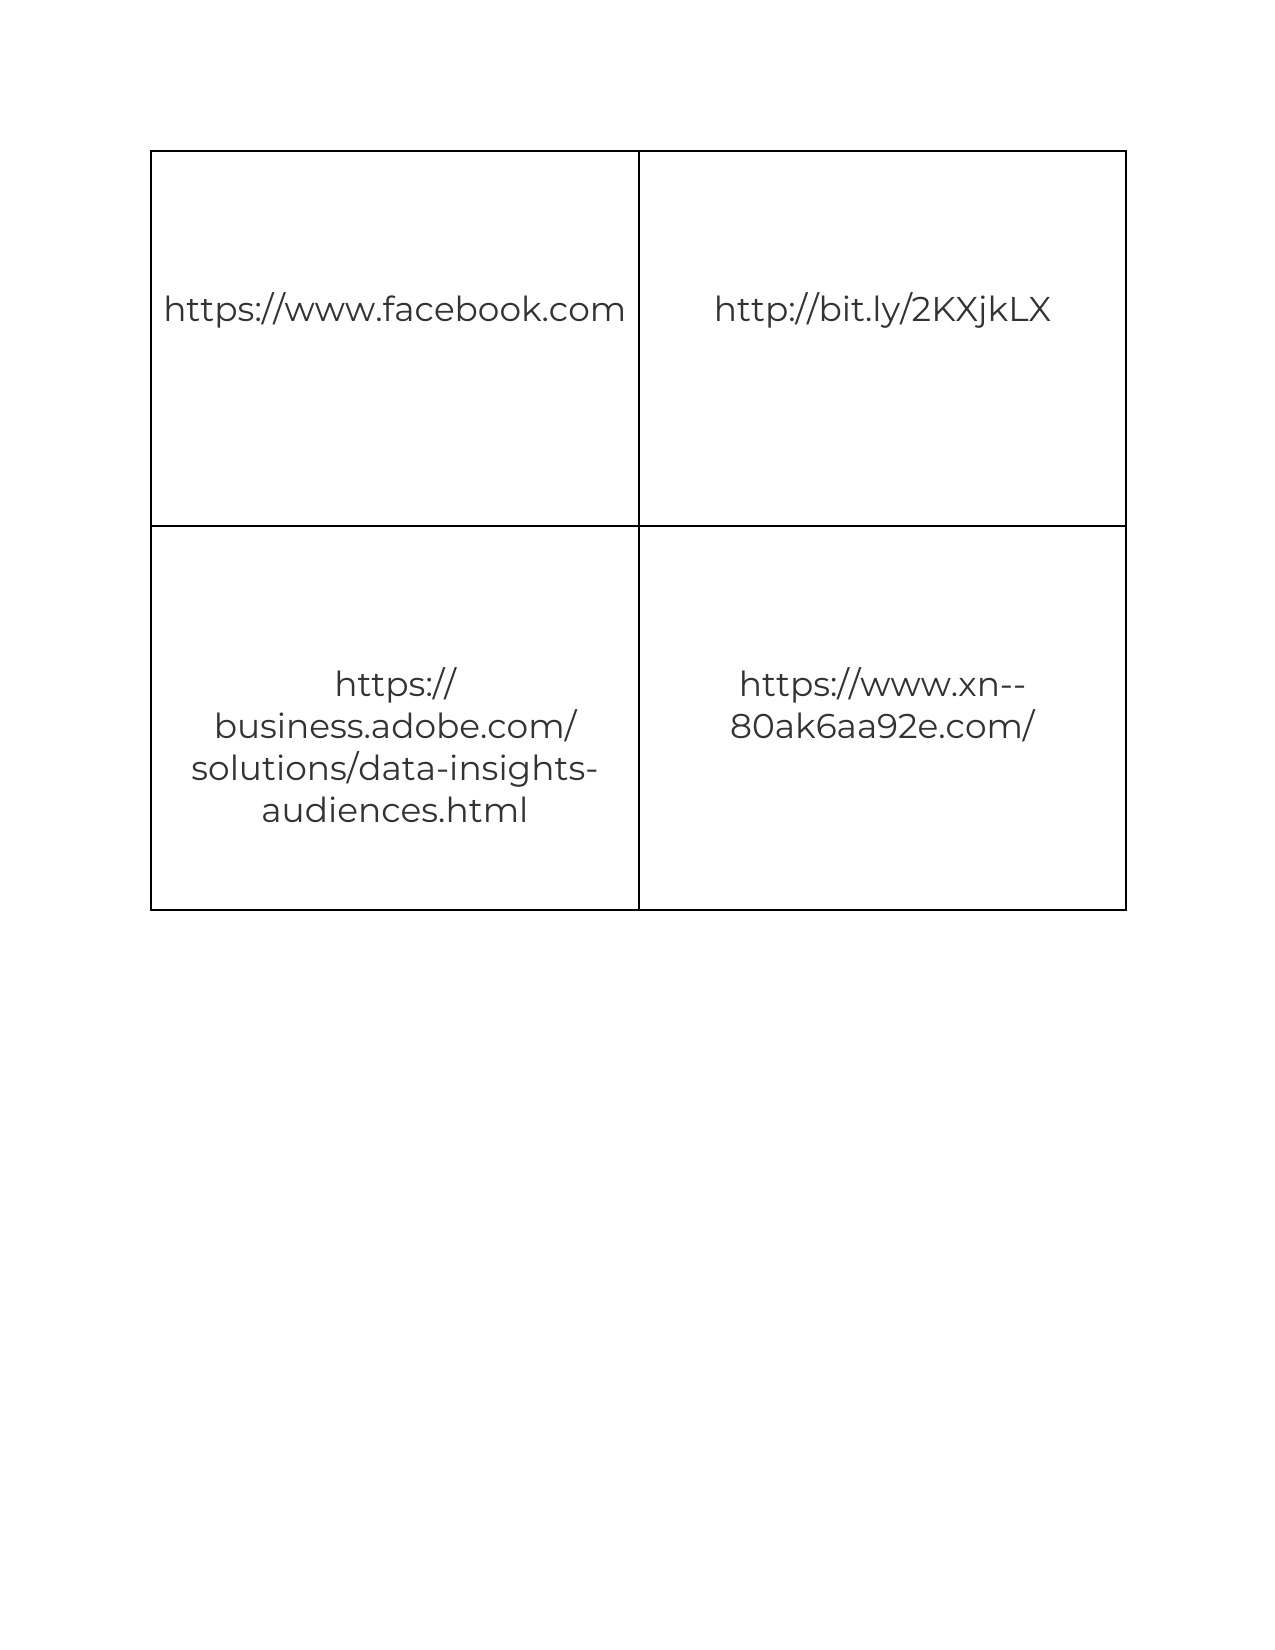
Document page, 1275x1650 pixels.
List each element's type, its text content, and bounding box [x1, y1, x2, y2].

table_cell https://www.xn--80ak6aa92e.com/ [640, 527, 1125, 909]
table_cell https://www.facebook.com [152, 152, 638, 525]
table_cell http://bit.ly/2KXjkLX [640, 152, 1125, 525]
table_cell https://business.adobe.com/solutions/data-insights-audiences.html [152, 527, 638, 909]
